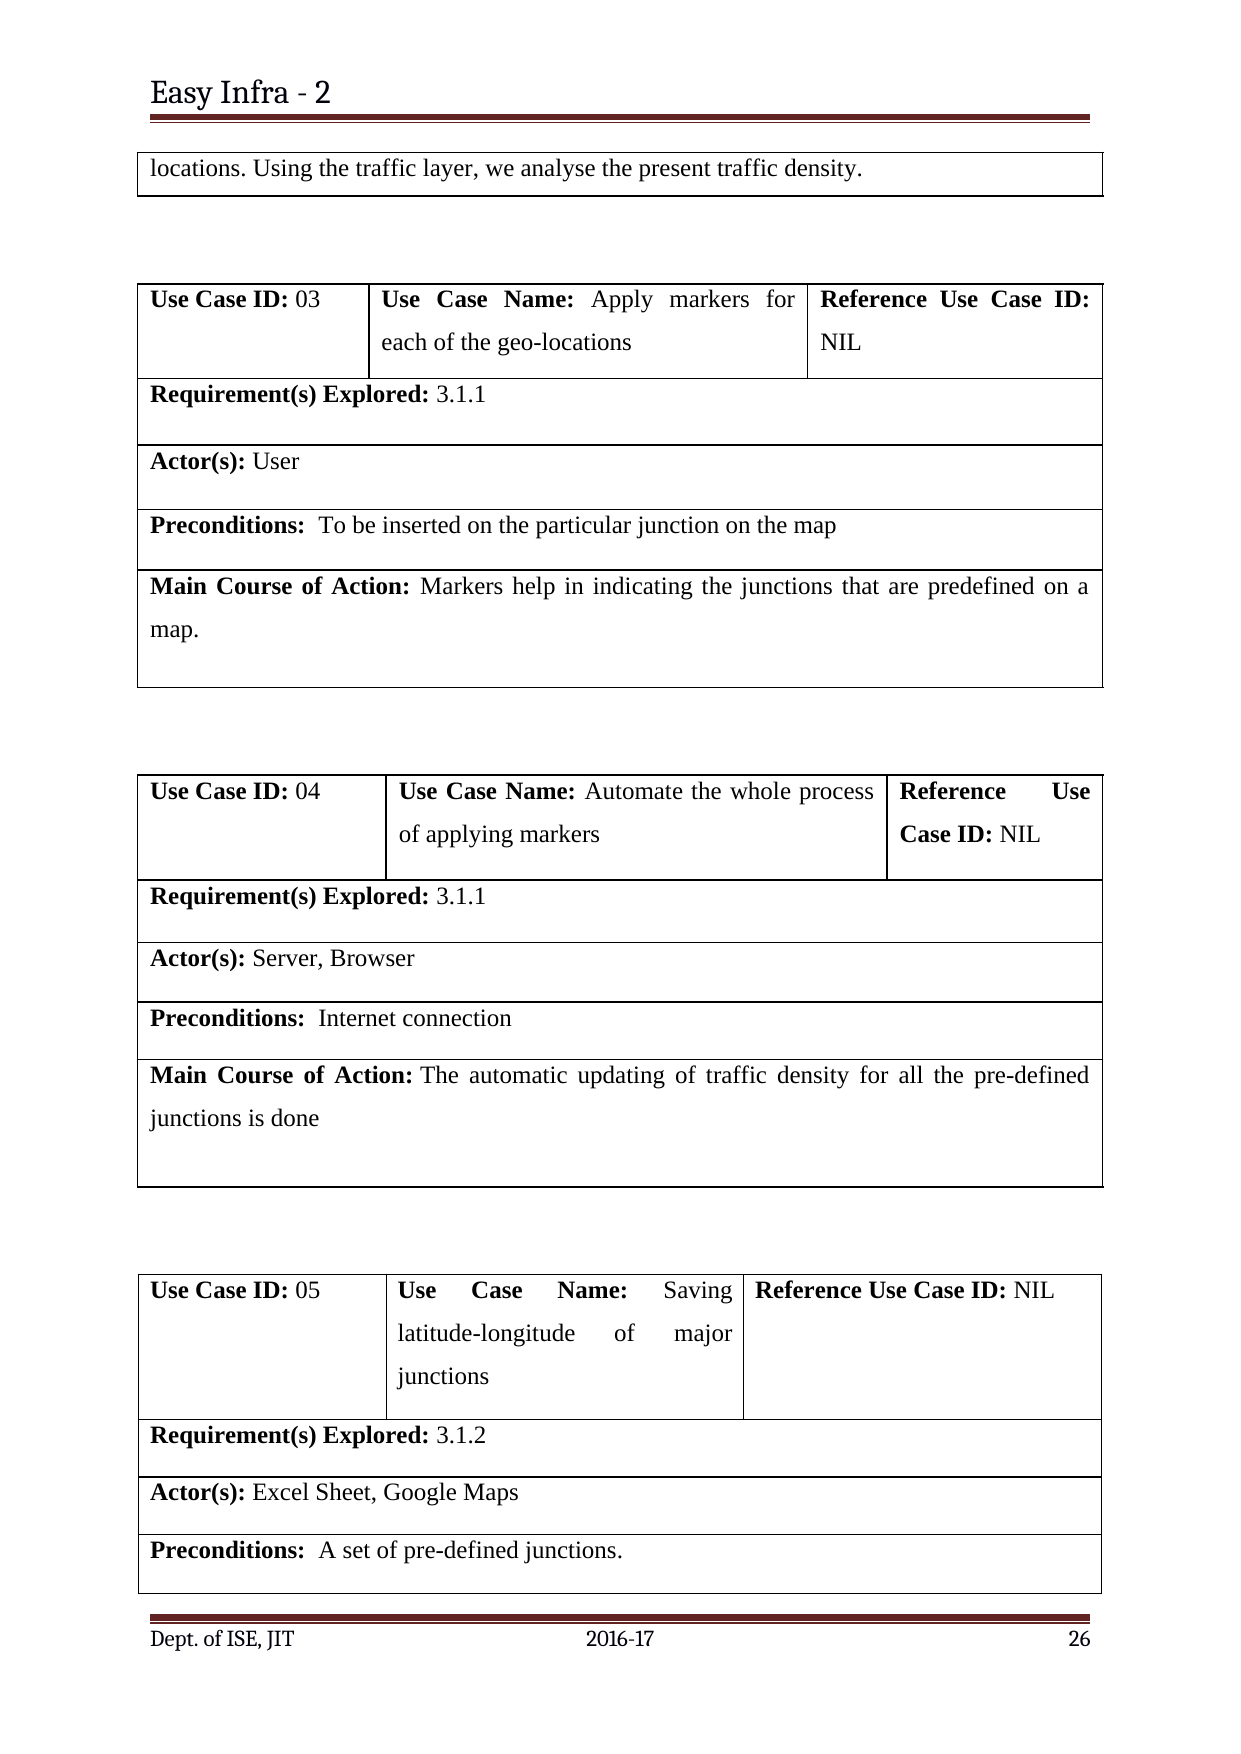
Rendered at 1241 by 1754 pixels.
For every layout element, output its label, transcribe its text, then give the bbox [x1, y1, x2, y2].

table_header Use Case Name: Automate the whole process of applying markers [387, 776, 886, 879]
table_header Reference Use Case ID: NIL [888, 776, 1102, 879]
table_cell Actor(s): User [138, 446, 1102, 509]
table_header Reference Use Case ID: NIL [808, 285, 1102, 378]
table_header Use Case ID: 03 [138, 285, 368, 378]
table_header Use Case ID: 04 [138, 776, 385, 879]
table_cell Main Course of Action: Markers help in indicating the junctions that are predefined on a map. [138, 571, 1102, 687]
table_cell Preconditions: To be inserted on the particular junction on the map [138, 510, 1102, 569]
table_header Use Case ID: 05 [139, 1275, 386, 1419]
table_cell Main Course of Action: The automatic updating of traffic density for all the pre-defined junctions is done [138, 1060, 1102, 1186]
table_header Use Case Name: Apply markers for each of the geo-locations [370, 285, 807, 378]
table_header Reference Use Case ID: NIL [744, 1275, 1101, 1419]
table_header Use Case Name: Saving latitude-longitude of major junctions [387, 1275, 743, 1419]
table_cell Requirement(s) Explored: 3.1.2 [139, 1420, 1101, 1476]
table_cell Preconditions: Internet connection [138, 1003, 1102, 1059]
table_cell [138, 153, 1102, 195]
table_cell Requirement(s) Explored: 3.1.1 [138, 379, 1102, 444]
table_cell Actor(s): Server, Browser [138, 943, 1102, 1001]
table_cell Preconditions: A set of pre-defined junctions. [139, 1535, 1101, 1593]
table_cell Actor(s): Excel Sheet, Google Maps [139, 1478, 1101, 1534]
table_cell Requirement(s) Explored: 3.1.1 [138, 881, 1102, 941]
